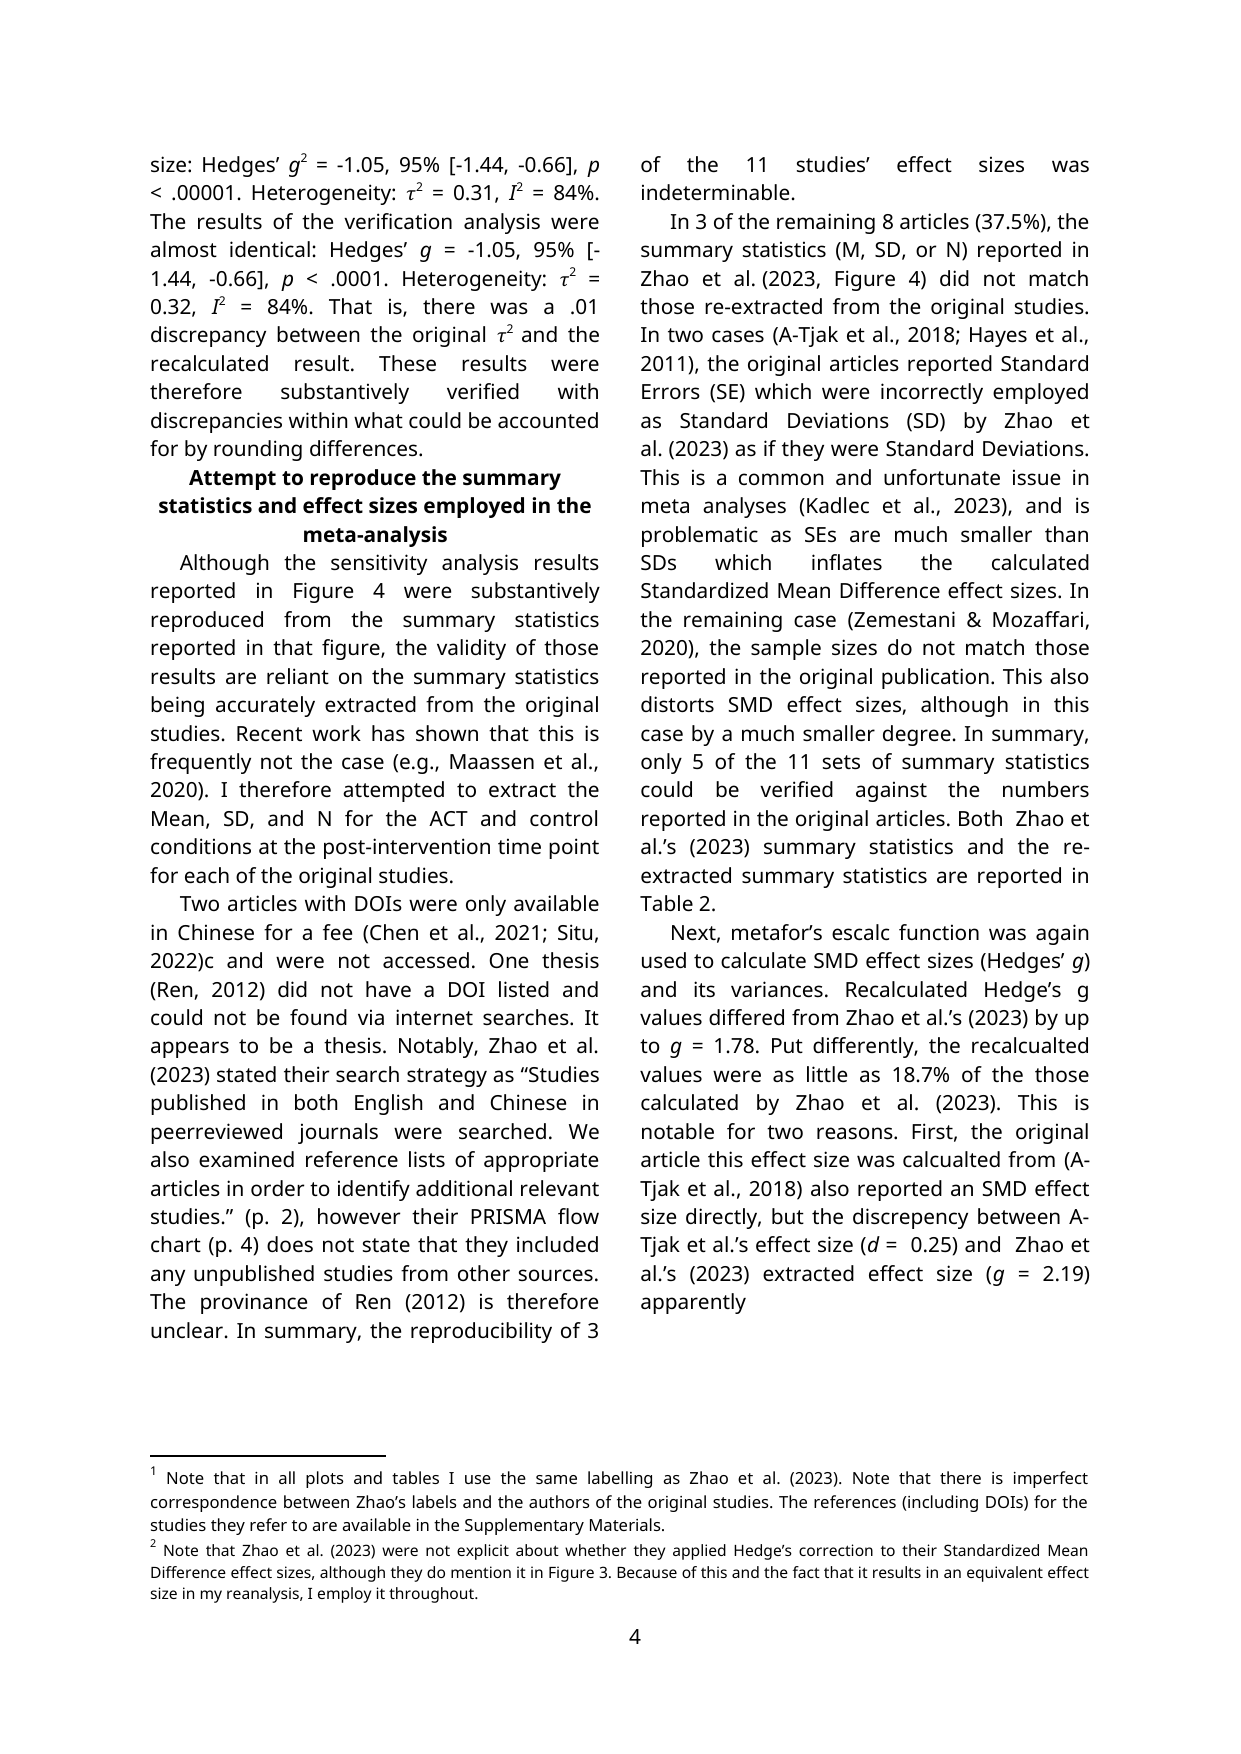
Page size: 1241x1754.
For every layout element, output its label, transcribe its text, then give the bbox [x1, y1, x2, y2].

text Although the sensitivity analysis results reported in Figure 4 were substantively reproduced from the summary statistics reported in that figure, the validity of those results are reliant on the summary statistics being accurately extracted from the original studies. Recent work has shown that this is frequently not the case (e.g., Maassen et al., 2020). I therefore attempted to extract the Mean, SD, and N for the ACT and control conditions at the post-intervention time point for each of the original studies. [150, 548, 600, 889]
text In 3 of the remaining 8 articles (37.5%), the summary statistics (M, SD, or N) reported in Zhao et al. (2023, Figure 4) did not match those re-extracted from the original studies. In two cases (A-Tjak et al., 2018; Hayes et al., 2011), the original articles reported Standard Errors (SE) which were incorrectly employed as Standard Deviations (SD) by Zhao et al. (2023) as if they were Standard Deviations. This is a common and unfortunate issue in meta analyses (Kadlec et al., 2023), and is problematic as SEs are much smaller than SDs which inflates the calculated Standardized Mean Difference effect sizes. In the remaining case (Zemestani & Mozaffari, 2020), the sample sizes do not match those reported in the original publication. This also distorts SMD effect sizes, although in this case by a much smaller degree. In summary, only 5 of the 11 sets of summary statistics could be verified against the numbers reported in the original articles. Both Zhao et al.’s (2023) summary statistics and the re-extracted summary statistics are reported in Table 2. [640, 207, 1090, 918]
text Next, I fit a meta-analytic model to the remaining 10 studies to try to reproduce the meta-analysis sensitivity analysis results reported in Zhao et al. (2023) Figure 4. For comparison, the original results reported by Zhao et al. (2023, Figure 4) were meta-effect size: Hedges’ g = -1.05, 95% [-1.44, -0.66], p < .00001. Heterogeneity: 𝜏2 = 0.31, I2 = 84%. The results of the verification analysis were almost identical: Hedges’ g = -1.05, 95% [-1.44, -0.66], p < .0001. Heterogeneity: 𝜏2 = 0.32, I2 = 84%. That is, there was a .01 discrepancy between the original 𝜏2 and the recalculated result. These results were therefore substantively verified with discrepancies within what could be accounted for by rounding differences. [150, 150, 600, 463]
text Next, metafor’s escalc function was again used to calculate SMD effect sizes (Hedges’ g) and its variances. Recalculated Hedge’s g values differed from Zhao et al.’s (2023) by up to g = 1.78. Put differently, the recalcualted values were as little as 18.7% of the those calculated by Zhao et al. (2023). This is notable for two reasons. First, the original article this effect size was calcualted from (A-Tjak et al., 2018) also reported an SMD effect size directly, but the discrepency between A-Tjak et al.’s effect size (d = 0.25) and Zhao et al.’s (2023) extracted effect size (g = 2.19) apparently [640, 918, 1090, 1316]
text Two articles with DOIs were only available in Chinese for a fee (Chen et al., 2021; Situ, 2022)c and were not accessed. One thesis (Ren, 2012) did not have a DOI listed and could not be found via internet searches. It appears to be a thesis. Notably, Zhao et al. (2023) stated their search strategy as “Studies published in both English and Chinese in peerreviewed journals were searched. We also examined reference lists of appropriate articles in order to identify additional relevant studies.” (p. 2), however their PRISMA flow chart (p. 4) does not state that they included any unpublished studies from other sources. The provinance of Ren (2012) is therefore unclear. In summary, the reproducibility of 3 of the 11 studies’ effect sizes was indeterminable. [150, 889, 600, 1344]
subtitle Attempt to reproduce the summary statistics and effect sizes employed in the meta-analysis [150, 463, 600, 548]
